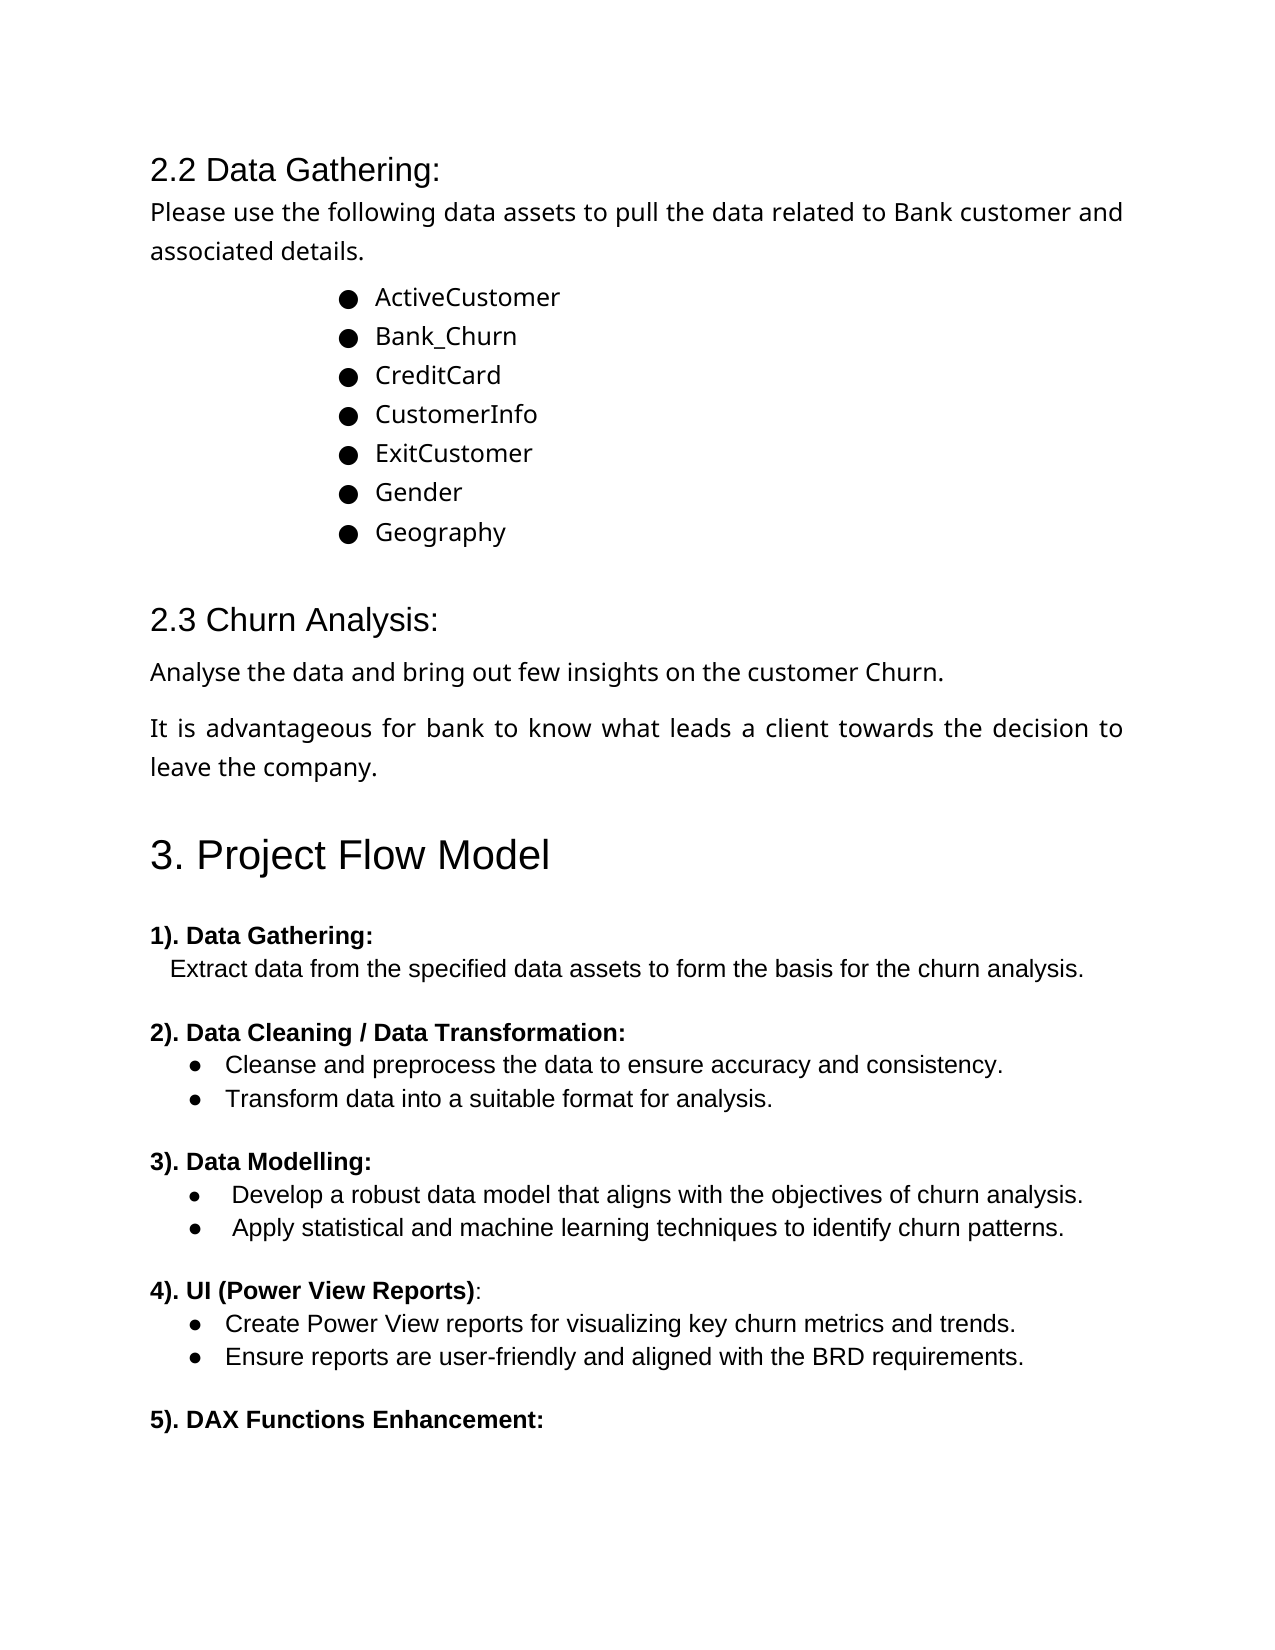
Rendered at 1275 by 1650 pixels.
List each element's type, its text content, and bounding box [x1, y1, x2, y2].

list Gender [337, 475, 1125, 509]
subtitle 2.2 Data Gathering: [150, 150, 1125, 188]
list ExitCustomer [337, 436, 1125, 470]
list Create Power View reports for visualizing key churn metrics and trends. [187, 1309, 1125, 1338]
text Analyse the data and bring out few insights on the customer Churn. [150, 655, 1125, 689]
list Ensure reports are user-friendly and aligned with the BRD requirements. [187, 1342, 1125, 1371]
list CreditCard [337, 358, 1125, 392]
text It is advantageous for bank to know what leads a client towards the decision to leave the company. [150, 711, 1125, 784]
text 1). Data Gathering: [150, 921, 1125, 950]
text Extract data from the specified data assets to form the basis for the churn analysis. [150, 954, 1125, 983]
list ActiveCustomer [337, 279, 1125, 313]
text Please use the following data assets to pull the data related to Bank customer and associated details. [150, 195, 1125, 268]
text 2). Data Cleaning / Data Transformation: [150, 1017, 1125, 1046]
text 5). DAX Functions Enhancement: [150, 1405, 1125, 1434]
list Develop a robust data model that aligns with the objectives of churn analysis. [187, 1180, 1125, 1208]
list Bank_Churn [337, 318, 1125, 352]
text 3). Data Modelling: [150, 1147, 1125, 1176]
list Apply statistical and machine learning techniques to identify churn patterns. [187, 1213, 1125, 1242]
list Transform data into a suitable format for analysis. [187, 1083, 1125, 1112]
list Geography [337, 514, 1125, 548]
subtitle 2.3 Churn Analysis: [150, 600, 1125, 638]
subtitle 3. Project Flow Model [150, 831, 1125, 878]
list CustomerInfo [337, 397, 1125, 431]
text 4). UI (Power View Reports): [150, 1276, 1125, 1305]
list Cleanse and preprocess the data to ensure accuracy and consistency. [187, 1051, 1125, 1079]
